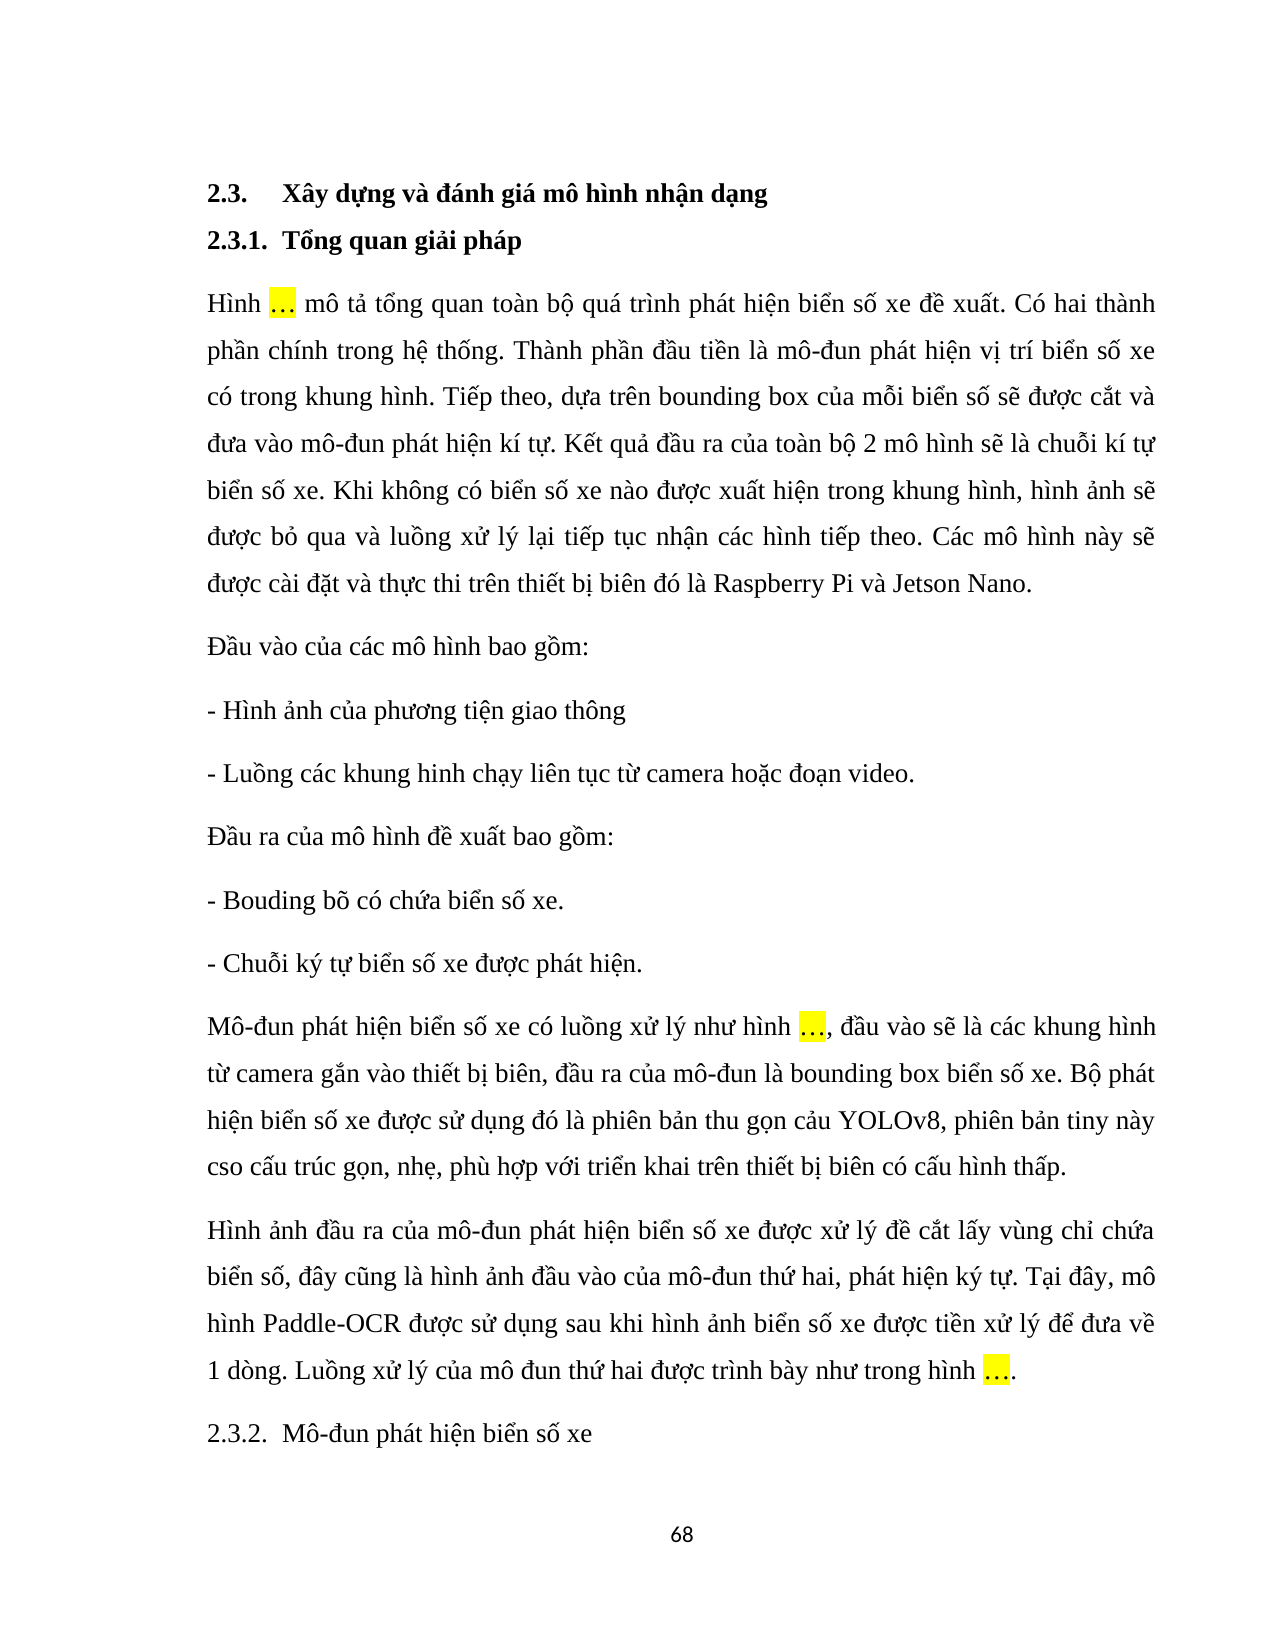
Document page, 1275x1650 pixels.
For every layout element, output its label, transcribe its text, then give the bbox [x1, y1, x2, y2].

text Đầu vào của các mô hình bao gồm: [207, 631, 1157, 662]
text Mô-đun phát hiện biển số xe có luồng xử lý như hình …, đầu vào sẽ là các khung hình từ camera gắn vào thiết bị biên, đầu ra của mô-đun là bounding box biển số xe. Bộ phát hiện biển số xe được sử dụng đó là phiên bản thu gọn cảu YOLOv8, phiên bản tiny này cso cấu trúc gọn, nhẹ, phù hợp với triển khai trên thiết bị biên có cấu hình thấp. [207, 1011, 1157, 1182]
list Tổng quan giải pháp [207, 224, 1157, 255]
text Hình … mô tả tổng quan toàn bộ quá trình phát hiện biển số xe đề xuất. Có hai thành phần chính trong hệ thống. Thành phần đầu tiền là mô-đun phát hiện vị trí biển số xe có trong khung hình. Tiếp theo, dựa trên bounding box của mỗi biển số sẽ được cắt và đưa vào mô-đun phát hiện kí tự. Kết quả đầu ra của toàn bộ 2 mô hình sẽ là chuỗi kí tự biển số xe. Khi không có biển số xe nào được xuất hiện trong khung hình, hình ảnh sẽ được bỏ qua và luồng xử lý lại tiếp tục nhận các hình tiếp theo. Các mô hình này sẽ được cài đặt và thực thi trên thiết bị biên đó là Raspberry Pi và Jetson Nano. [207, 287, 1157, 598]
text - Chuỗi ký tự biển số xe được phát hiện. [207, 947, 1157, 978]
list Mô-đun phát hiện biển số xe [207, 1417, 1157, 1448]
list Xây dựng và đánh giá mô hình nhận dạng [207, 177, 1157, 208]
text Hình ảnh đầu ra của mô-đun phát hiện biển số xe được xử lý đề cắt lấy vùng chỉ chứa biển số, đây cũng là hình ảnh đầu vào của mô-đun thứ hai, phát hiện ký tự. Tại đây, mô hình Paddle-OCR được sử dụng sau khi hình ảnh biển số xe được tiền xử lý để đưa về 1 dòng. Luồng xử lý của mô đun thứ hai được trình bày như trong hình …. [207, 1214, 1157, 1385]
text - Hình ảnh của phương tiện giao thông [207, 694, 1157, 725]
text - Bouding bõ có chứa biển số xe. [207, 884, 1157, 915]
text - Luồng các khung hinh chạy liên tục từ camera hoặc đoạn video. [207, 757, 1157, 788]
text Đầu ra của mô hình đề xuất bao gồm: [207, 821, 1157, 852]
